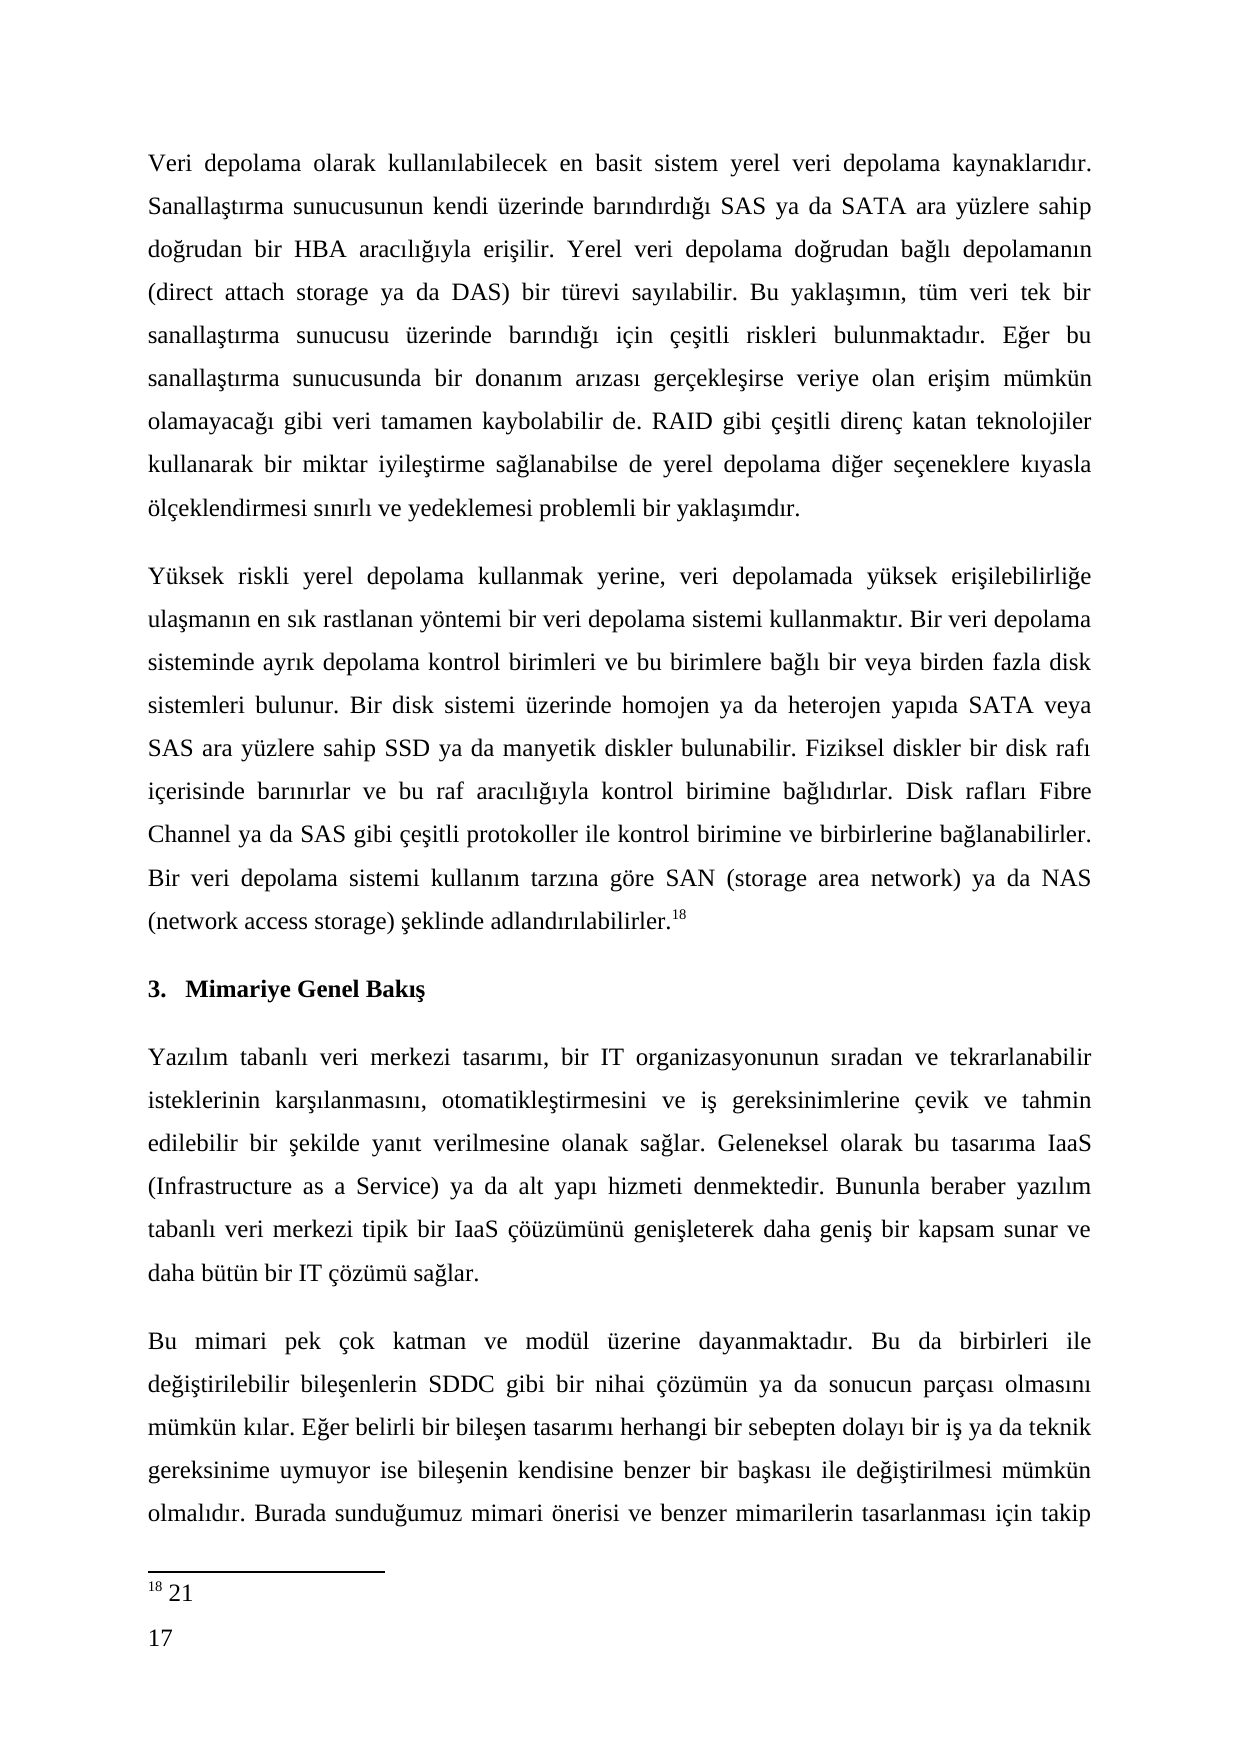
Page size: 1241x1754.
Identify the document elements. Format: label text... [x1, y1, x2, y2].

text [148, 1326, 1093, 1527]
text Veri depolama olarak kullanılabilecek en basit sistem yerel veri depolama kaynaklarıdır. Sanallaştırma sunucusunun kendi üzerinde barındırdığı SAS ya da SATA ara yüzlere sahip doğrudan bir HBA aracılığıyla erişilir. Yerel veri depolama doğrudan bağlı depolamanın (direct attach storage ya da DAS) bir türevi sayılabilir. Bu yaklaşımın, tüm veri tek bir sanallaştırma sunucusu üzerinde barındığı için çeşitli riskleri bulunmaktadır. Eğer bu sanallaştırma sunucusunda bir donanım arızası gerçekleşirse veriye olan erişim mümkün olamayacağı gibi veri tamamen kaybolabilir de. RAID gibi çeşitli direnç katan teknolojiler kullanarak bir miktar iyileştirme sağlanabilse de yerel depolama diğer seçeneklere kıyasla ölçeklendirmesi sınırlı ve yedeklemesi problemli bir yaklaşımdır. [148, 148, 1093, 521]
text Yazılım tabanlı veri merkezi tasarımı, bir IT organizasyonunun sıradan ve tekrarlanabilir isteklerinin karşılanmasını, otomatikleştirmesini ve iş gereksinimlerine çevik ve tahmin edilebilir bir şekilde yanıt verilmesine olanak sağlar. Geleneksel olarak bu tasarıma IaaS (Infrastructure as a Service) ya da alt yapı hizmeti denmektedir. Bununla beraber yazılım tabanlı veri merkezi tipik bir IaaS çöüzümünü genişleterek daha geniş bir kapsam sunar ve daha bütün bir IT çözümü sağlar. [148, 1042, 1093, 1286]
text Mimariye Genel Bakış [148, 974, 1093, 1003]
text Yüksek riskli yerel depolama kullanmak yerine, veri depolamada yüksek erişilebilirliğe ulaşmanın en sık rastlanan yöntemi bir veri depolama sistemi kullanmaktır. Bir veri depolama sisteminde ayrık depolama kontrol birimleri ve bu birimlere bağlı bir veya birden fazla disk sistemleri bulunur. Bir disk sistemi üzerinde homojen ya da heterojen yapıda SATA veya SAS ara yüzlere sahip SSD ya da manyetik diskler bulunabilir. Fiziksel diskler bir disk rafı içerisinde barınırlar ve bu raf aracılığıyla kontrol birimine bağlıdırlar. Disk rafları Fibre Channel ya da SAS gibi çeşitli protokoller ile kontrol birimine ve birbirlerine bağlanabilirler. Bir veri depolama sistemi kullanım tarzına göre SAN (storage area network) ya da NAS (network access storage) şeklinde adlandırılabilirler. [148, 561, 1093, 934]
